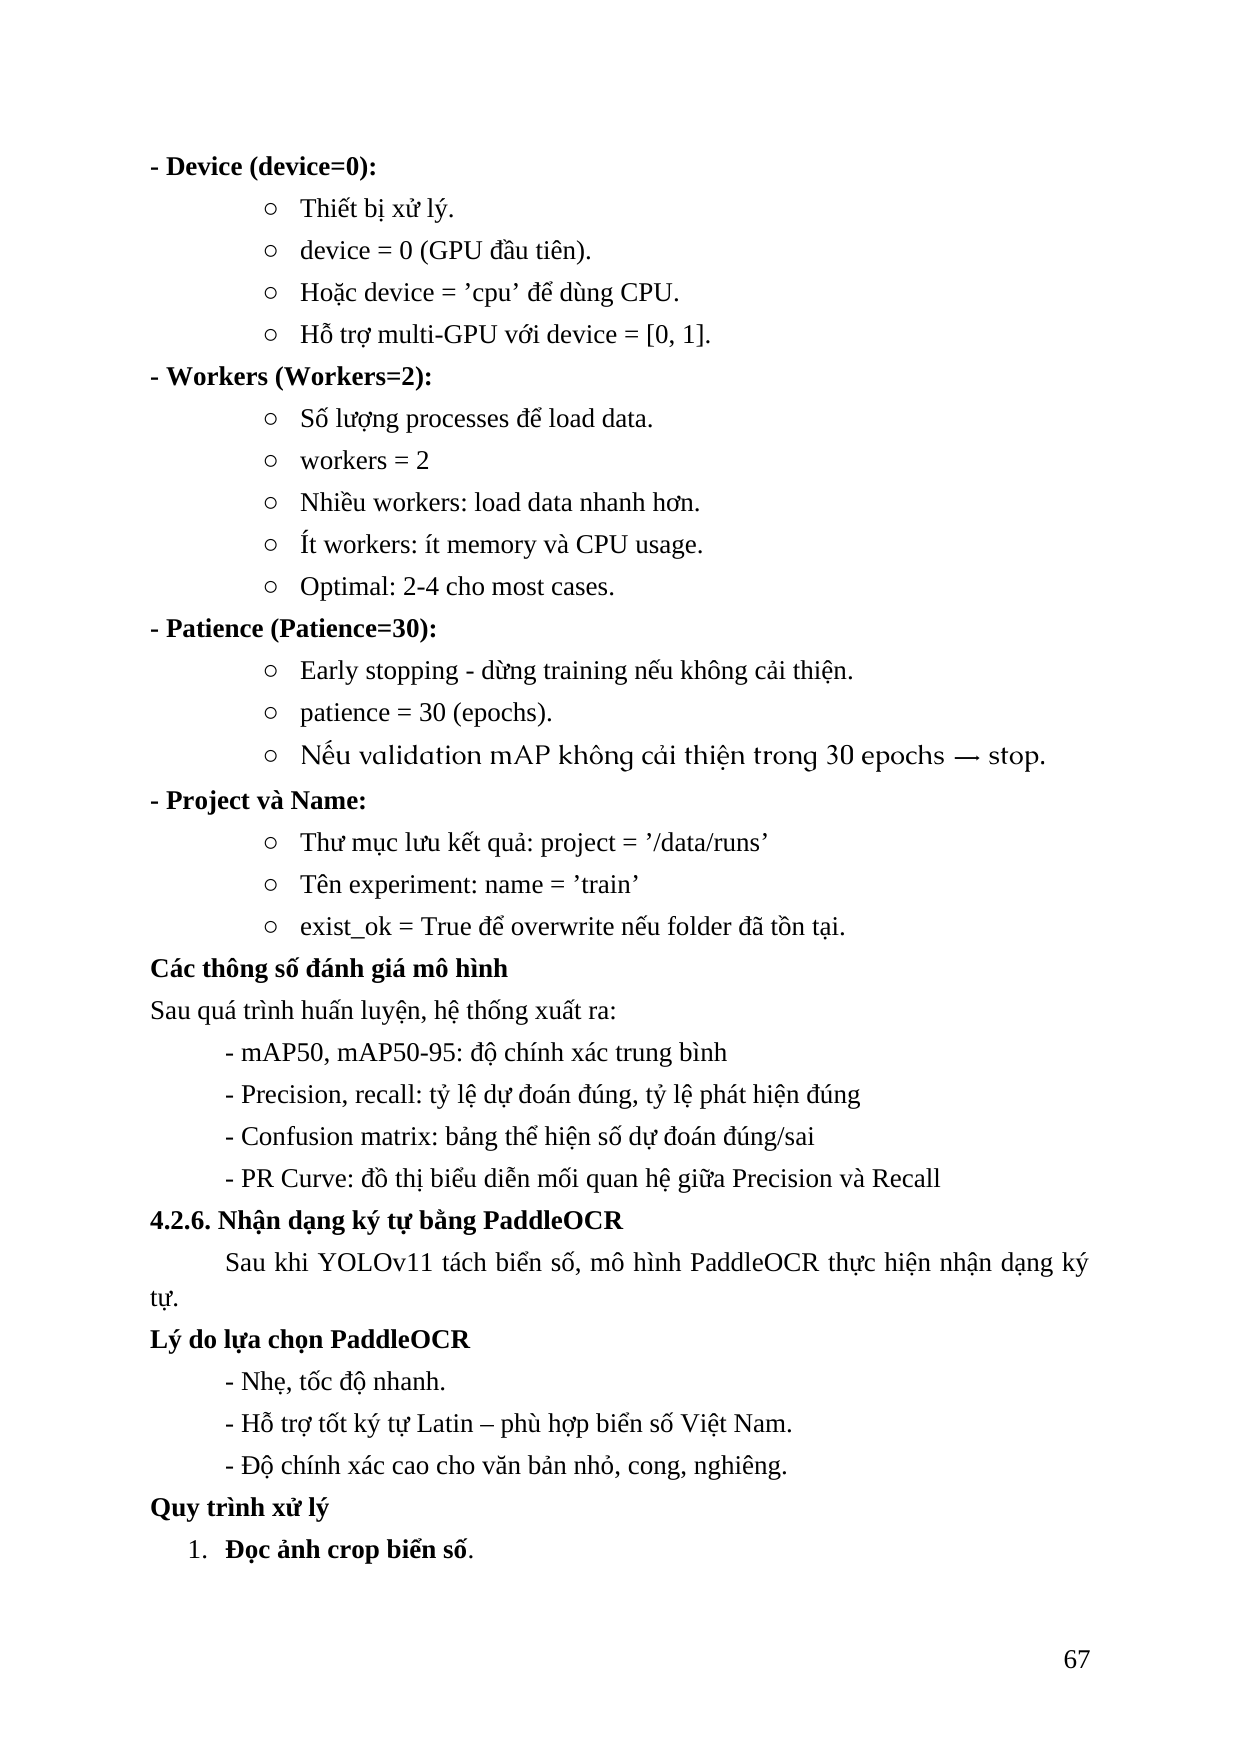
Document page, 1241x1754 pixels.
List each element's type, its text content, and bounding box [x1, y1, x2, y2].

list Đọc ảnh crop biển số. [187, 1533, 1090, 1564]
text - Độ chính xác cao cho văn bản nhỏ, cong, nghiêng. [225, 1449, 1090, 1481]
text Các thông số đánh giá mô hình [150, 952, 1090, 983]
list Early stopping - dừng training nếu không cải thiện. [262, 654, 1090, 685]
subtitle 4.2.6. Nhận dạng ký tự bằng PaddleOCR [150, 1204, 1090, 1235]
text - Precision, recall: tỷ lệ dự đoán đúng, tỷ lệ phát hiện đúng [225, 1078, 1090, 1109]
text - Patience (Patience=30): [150, 612, 1090, 643]
text - Project và Name: [150, 784, 1090, 815]
text - mAP50, mAP50-95: độ chính xác trung bình [225, 1036, 1090, 1067]
list workers = 2 [262, 444, 1090, 475]
text Quy trình xử lý [150, 1491, 1090, 1523]
list exist_ok = True để overwrite nếu folder đã tồn tại. [262, 910, 1090, 941]
list device = 0 (GPU đầu tiên). [262, 234, 1090, 265]
text - Hỗ trợ tốt ký tự Latin – phù hợp biển số Việt Nam. [225, 1407, 1090, 1439]
list Tên experiment: name = ’train’ [262, 868, 1090, 899]
text - Workers (Workers=2): [150, 360, 1090, 391]
text - Device (device=0): [150, 150, 1090, 181]
list Optimal: 2-4 cho most cases. [262, 570, 1090, 601]
list patience = 30 (epochs). [262, 696, 1090, 727]
list Nếu validation mAP không cải thiện trong 30 epochs → stop. [262, 738, 1090, 773]
list Thiết bị xử lý. [262, 192, 1090, 223]
list Nhiều workers: load data nhanh hơn. [262, 486, 1090, 517]
list Hỗ trợ multi-GPU với device = [0, 1]. [262, 318, 1090, 349]
list Số lượng processes để load data. [262, 402, 1090, 433]
text Sau khi YOLOv11 tách biển số, mô hình PaddleOCR thực hiện nhận dạng ký tự. [150, 1246, 1090, 1313]
text Sau quá trình huấn luyện, hệ thống xuất ra: [150, 994, 1090, 1025]
text - PR Curve: đồ thị biểu diễn mối quan hệ giữa Precision và Recall [225, 1162, 1090, 1193]
text Lý do lựa chọn PaddleOCR [150, 1323, 1090, 1355]
list Thư mục lưu kết quả: project = ’/data/runs’ [262, 826, 1090, 857]
text - Confusion matrix: bảng thể hiện số dự đoán đúng/sai [225, 1120, 1090, 1151]
text - Nhẹ, tốc độ nhanh. [225, 1366, 1090, 1397]
list Ít workers: ít memory và CPU usage. [262, 528, 1090, 559]
list Hoặc device = ’cpu’ để dùng CPU. [262, 276, 1090, 307]
